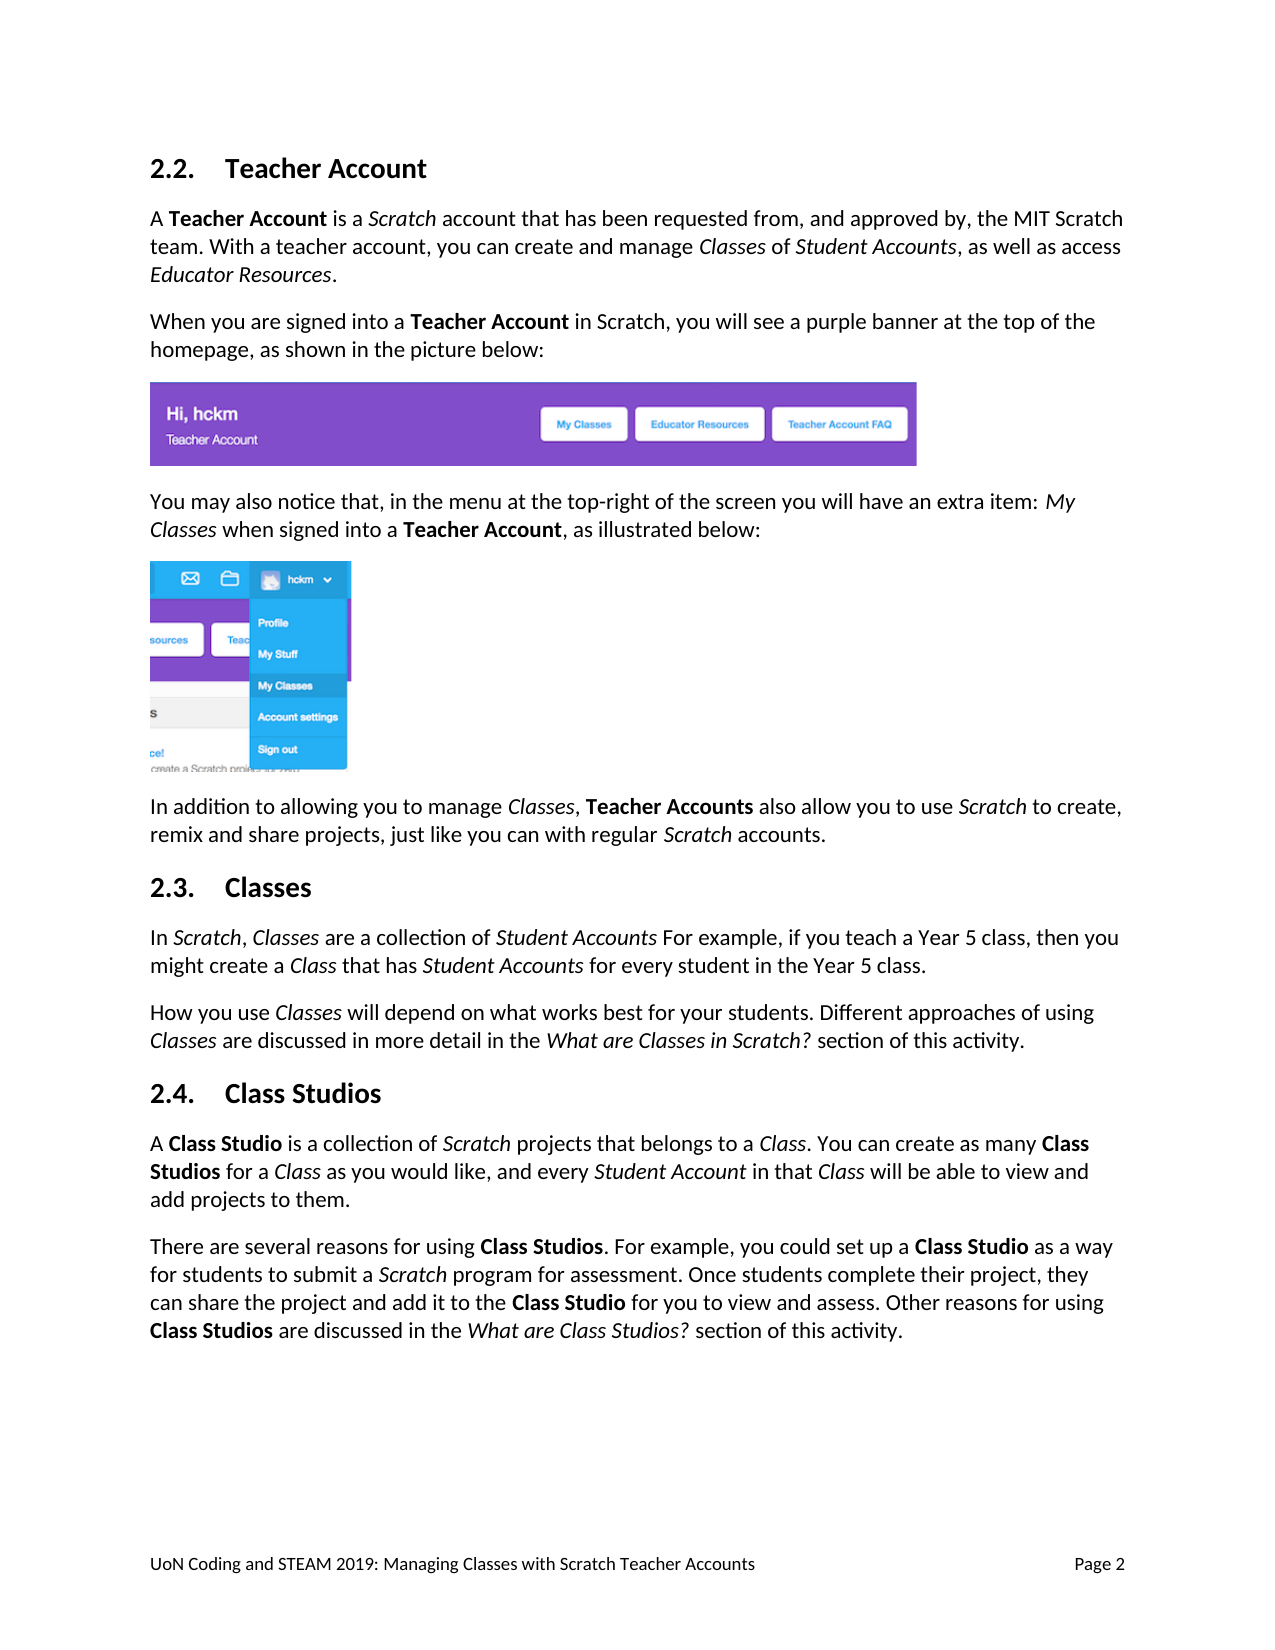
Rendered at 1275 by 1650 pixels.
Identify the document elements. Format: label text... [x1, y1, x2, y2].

text In addition to allowing you to manage Classes, Teacher Accounts also allow you to use Scratch to create, remix and share projects, just like you can with regular Scratch accounts. [150, 792, 1125, 848]
subtitle Classes [150, 869, 1125, 905]
picture [150, 382, 917, 466]
text A Class Studio is a collection of Scratch projects that belongs to a Class. You can create as many Class Studios for a Class as you would like, and every Student Account in that Class will be able to view and add projects to them. [150, 1129, 1125, 1213]
text A Teacher Account is a Scratch account that has been requested from, and approved by, the MIT Scratch team. With a teacher account, you can create and manage Classes of Student Accounts, as well as access Educator Resources. [150, 204, 1125, 288]
picture [150, 561, 352, 772]
text When you are signed into a Teacher Account in Scratch, you will see a purple banner at the top of the homepage, as shown in the picture below: [150, 307, 1125, 363]
subtitle Class Studios [150, 1075, 1125, 1111]
subtitle Teacher Account [150, 150, 1125, 186]
text How you use Classes will depend on what works best for your students. Different approaches of using Classes are discussed in more detail in the What are Classes in Scratch? section of this activity. [150, 998, 1125, 1054]
text You may also notice that, in the menu at the top-right of the screen you will have an extra item: My Classes when signed into a Teacher Account, as illustrated below: [150, 487, 1125, 543]
text There are several reasons for using Class Studios. For example, you could set up a Class Studio as a way for students to submit a Scratch program for assessment. Once students complete their project, they can share the project and add it to the Class Studio for you to view and assess. Other reasons for using Class Studios are discussed in the What are Class Studios? section of this activity. [150, 1232, 1125, 1344]
text In Scratch, Classes are a collection of Student Accounts For example, if you teach a Year 5 class, then you might create a Class that has Student Accounts for every student in the Year 5 class. [150, 923, 1125, 979]
